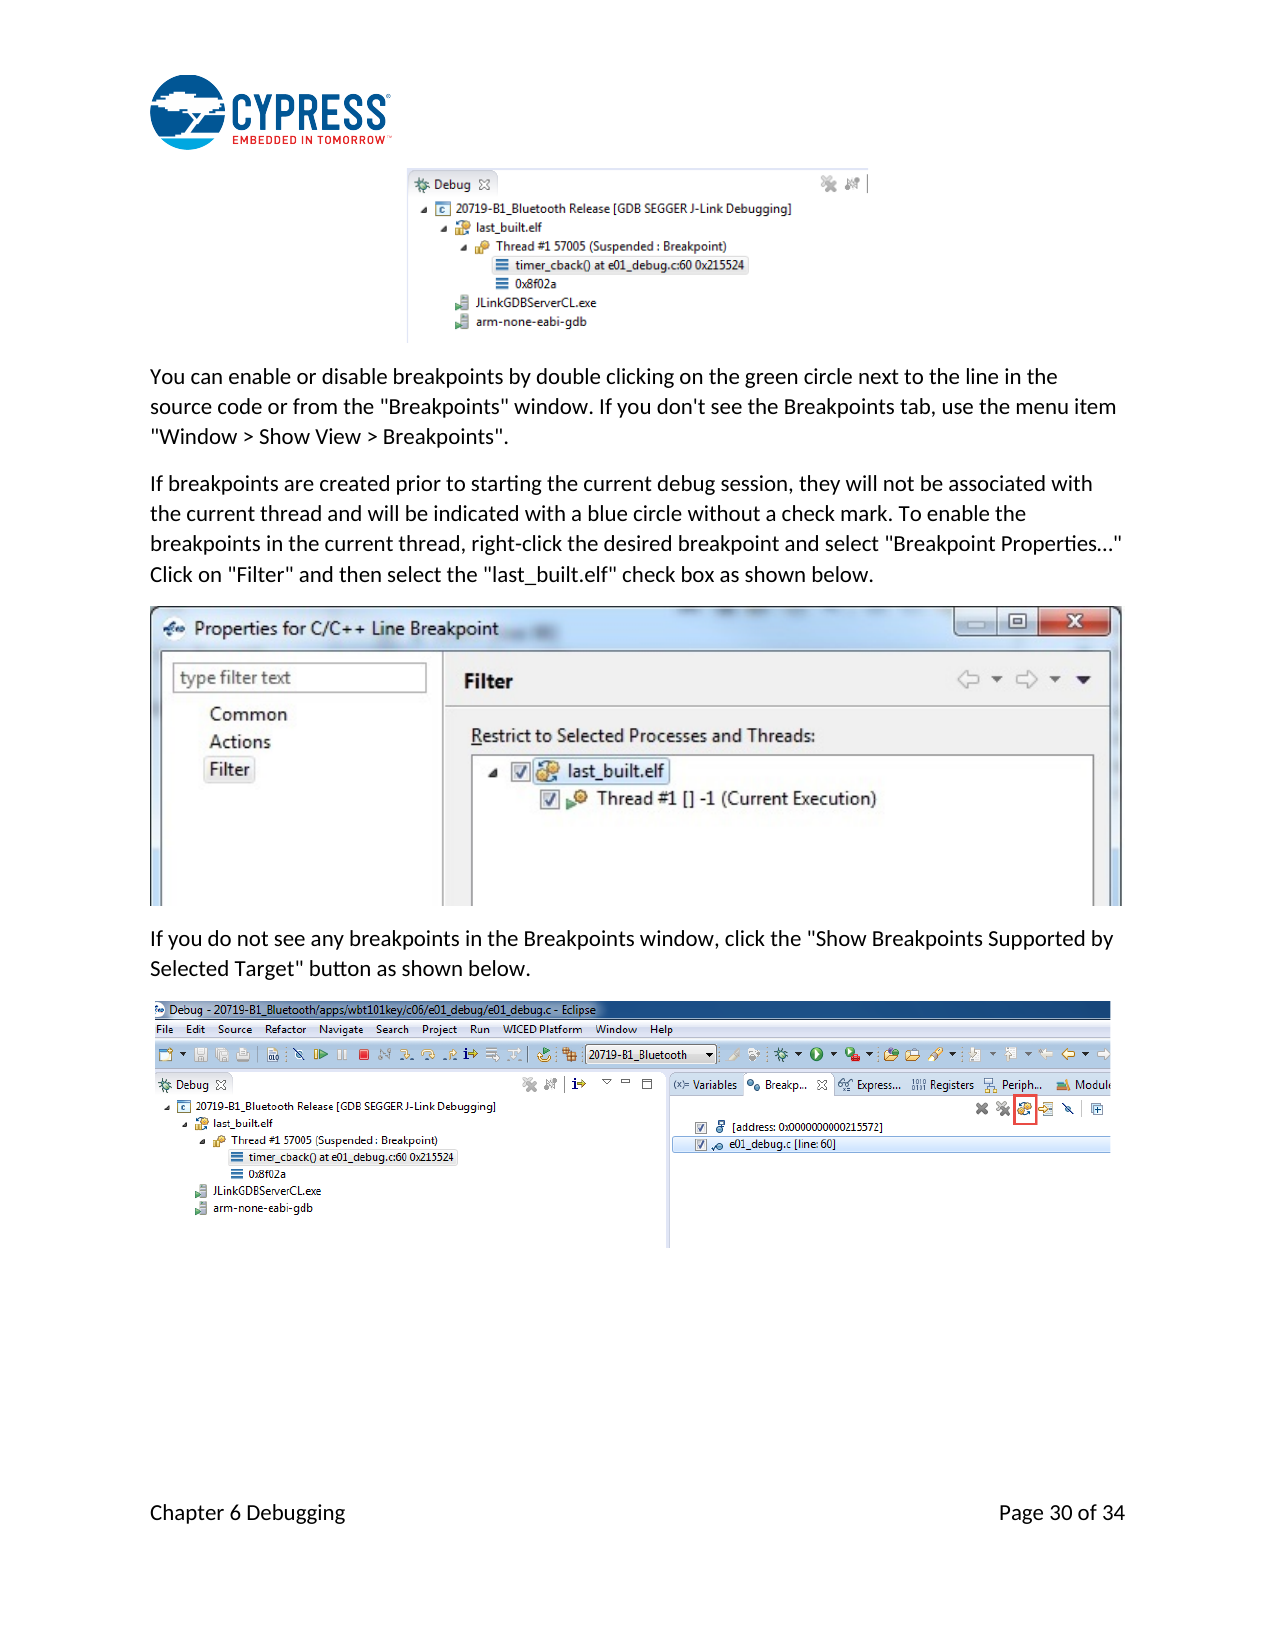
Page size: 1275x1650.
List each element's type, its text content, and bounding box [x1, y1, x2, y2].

text You can enable or disable breakpoints by double clicking on the green circle next to the line in the source code or from the "Breakpoints" window. If you don't see the Breakpoints tab, use the menu item "Window > Show View > Breakpoints". [150, 362, 1125, 450]
picture [150, 75, 392, 150]
picture [155, 1001, 1111, 1248]
picture [150, 606, 1125, 906]
picture [406, 168, 869, 343]
text If breakpoints are created prior to starting the current debug session, they will not be associated with the current thread and will be indicated with a blue circle without a check mark. To enable the breakpoints in the current thread, right-click the desired breakpoint and select "Breakpoint Properties…" Click on "Filter" and then select the "last_built.elf" check box as shown below. [150, 469, 1125, 588]
text If you do not see any breakpoints in the Breakpoints window, click the "Show Breakpoints Supported by Selected Target" button as shown below. [150, 924, 1125, 982]
